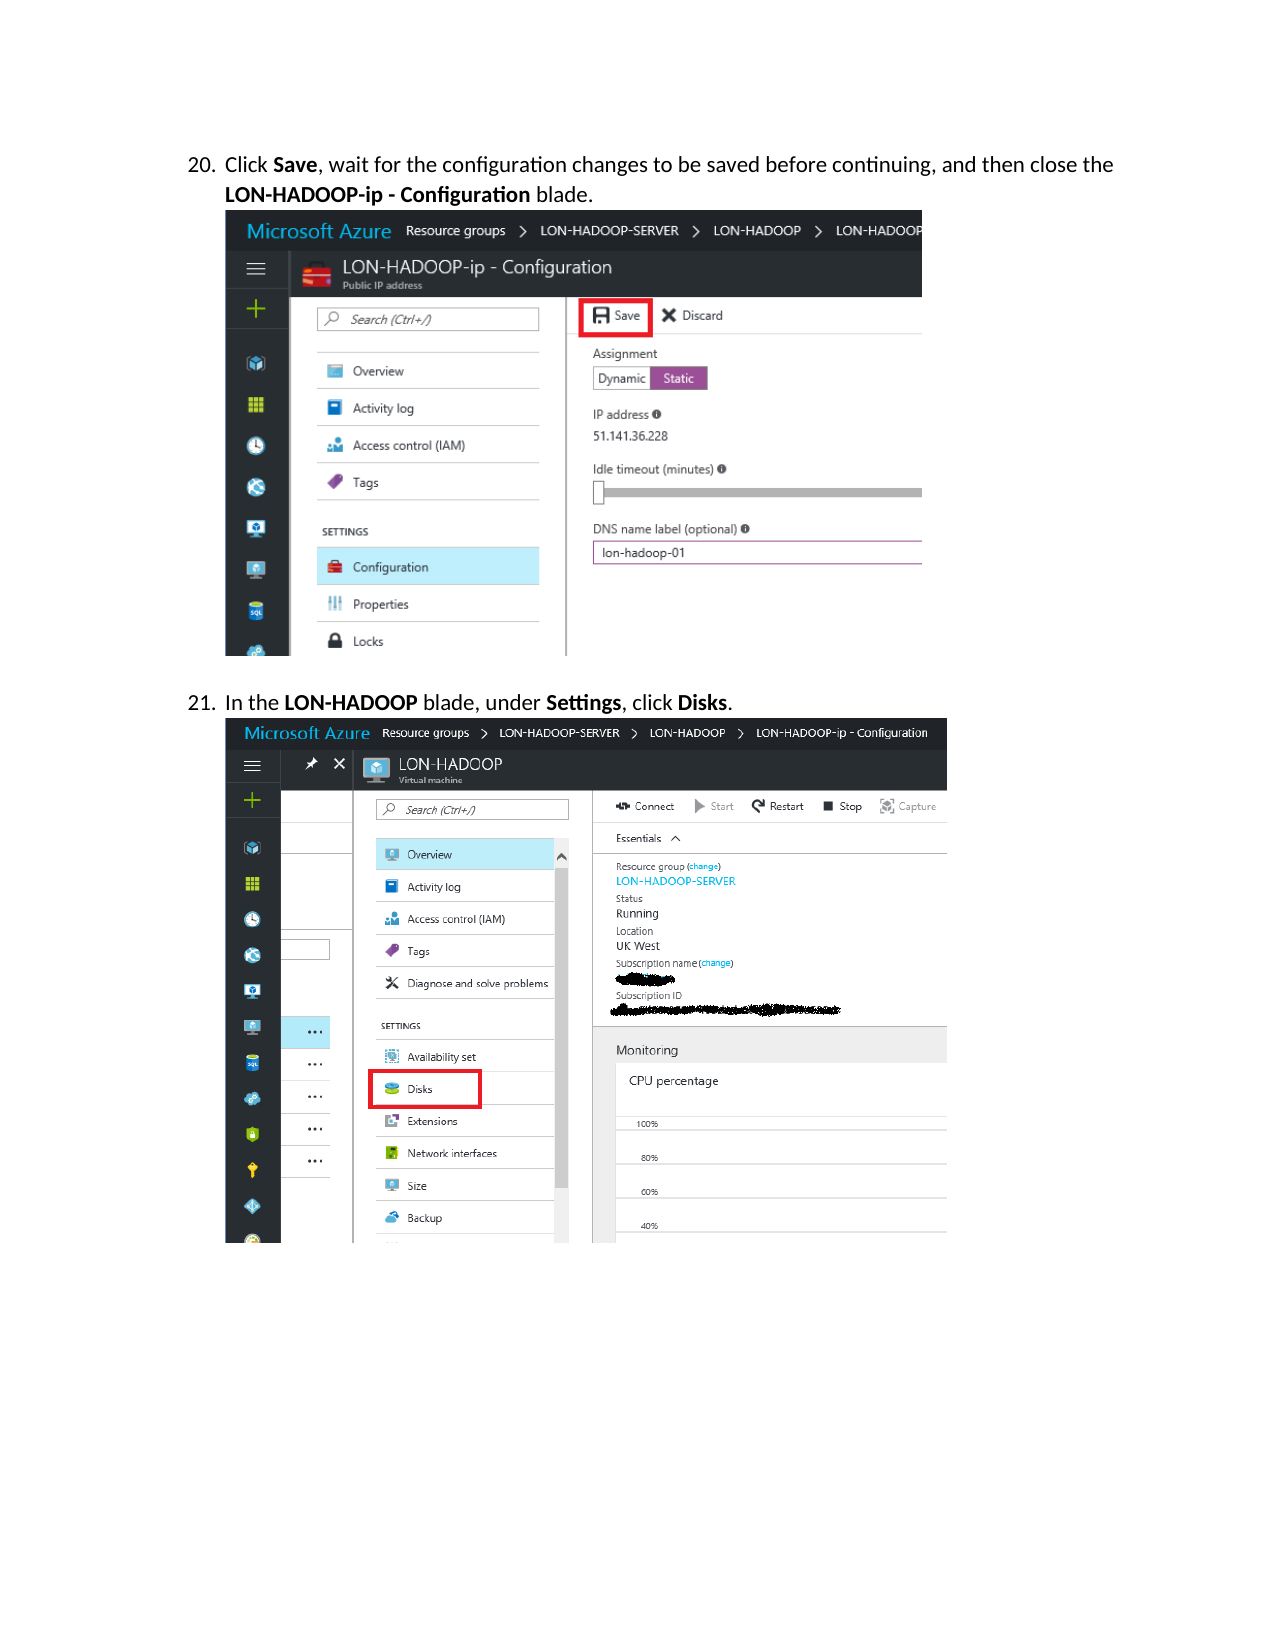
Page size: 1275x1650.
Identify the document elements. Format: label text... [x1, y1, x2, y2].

picture [225, 718, 947, 1243]
list Click Save, wait for the configuration changes to be saved before continuing, and then close the LON-HADOOP-ip - Configuration blade. [187, 150, 1125, 208]
list In the LON-HADOOP blade, under Settings, click Disks. [187, 688, 1125, 716]
picture [225, 210, 922, 656]
